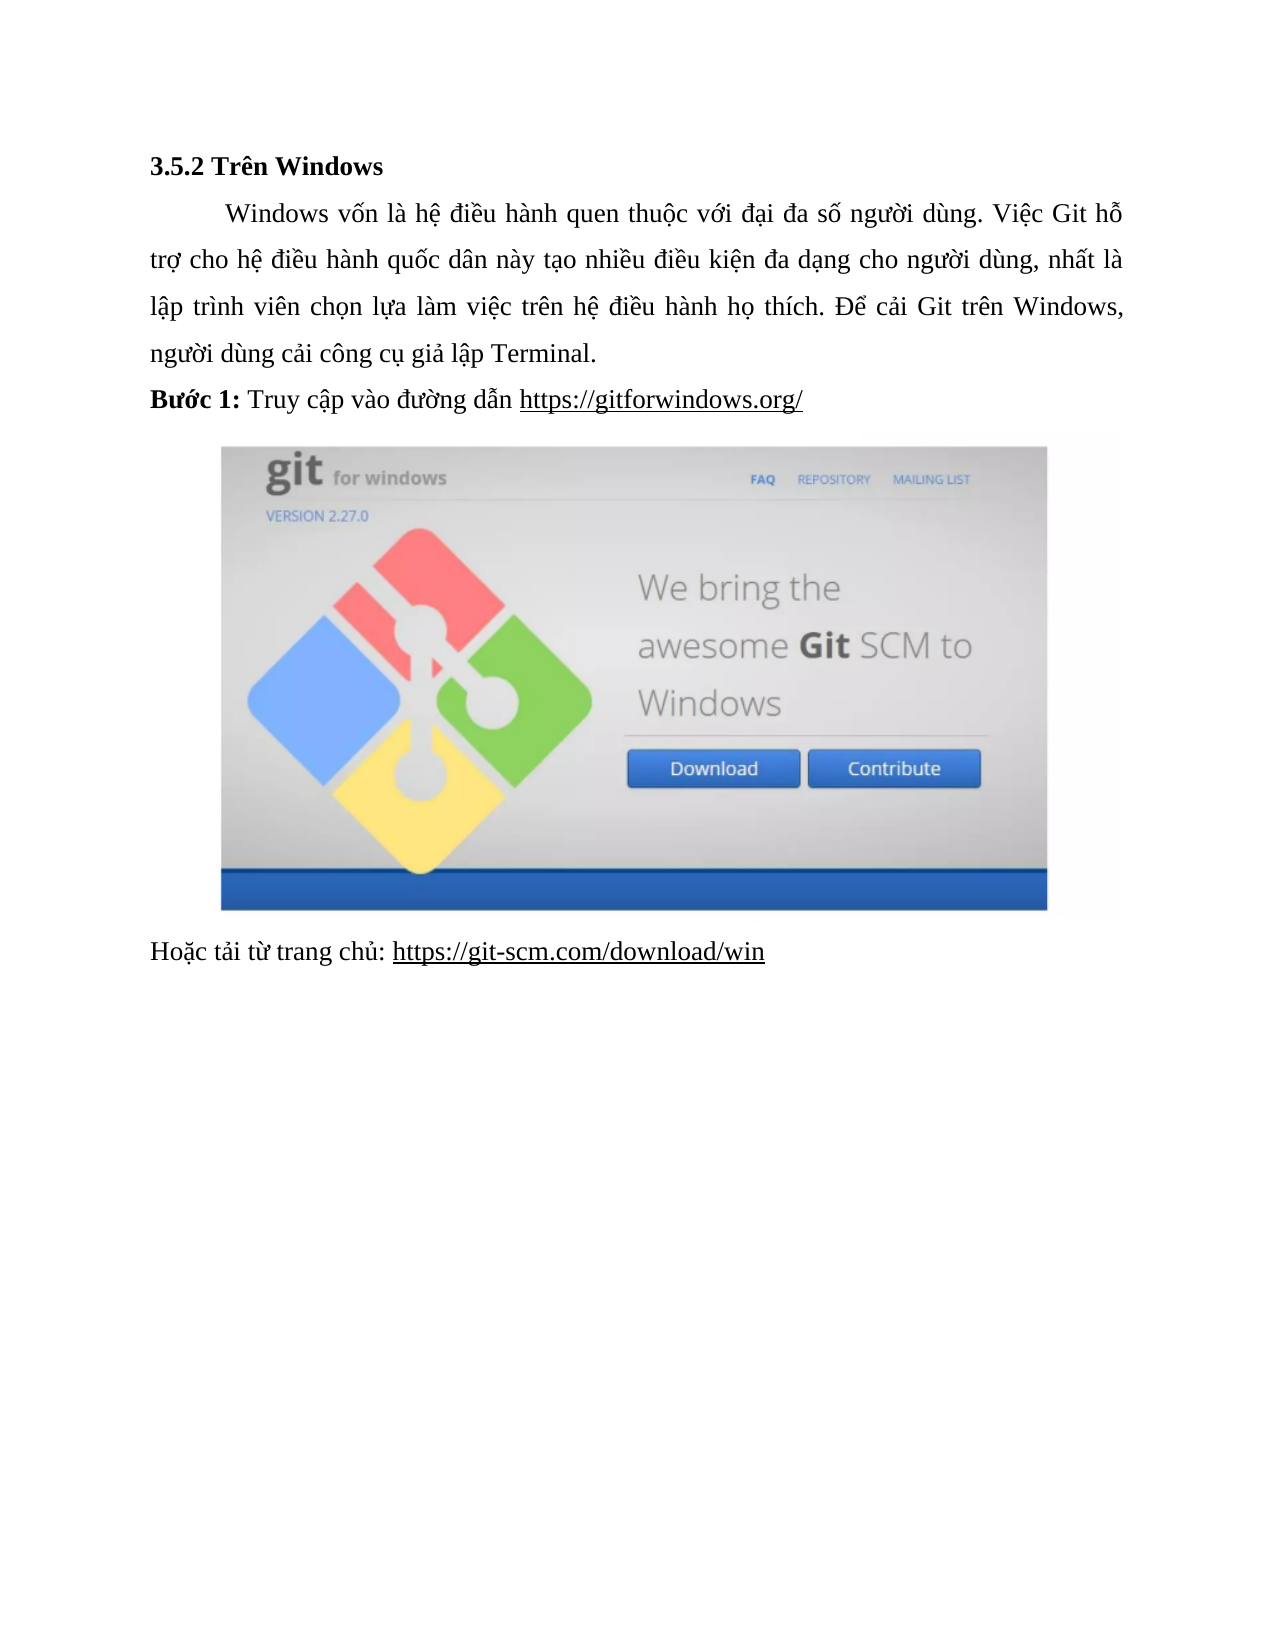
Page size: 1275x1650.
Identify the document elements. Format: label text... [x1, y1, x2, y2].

text Hoặc tải từ trang chủ: https://git-scm.com/download/win [150, 935, 1125, 966]
picture [150, 430, 1121, 922]
text Bước 1: Truy cập vào đường dẫn https://gitforwindows.org/ [150, 383, 1125, 414]
subtitle 3.5.2 Trên Windows [150, 150, 1125, 181]
text Windows vốn là hệ điều hành quen thuộc với đại đa số người dùng. Việc Git hỗ trợ cho hệ điều hành quốc dân này tạo nhiều điều kiện đa dạng cho người dùng, nhất là lập trình viên chọn lựa làm việc trên hệ điều hành họ thích. Để cải Git trên Windows, người dùng cải công cụ giả lập Terminal. [150, 197, 1125, 368]
